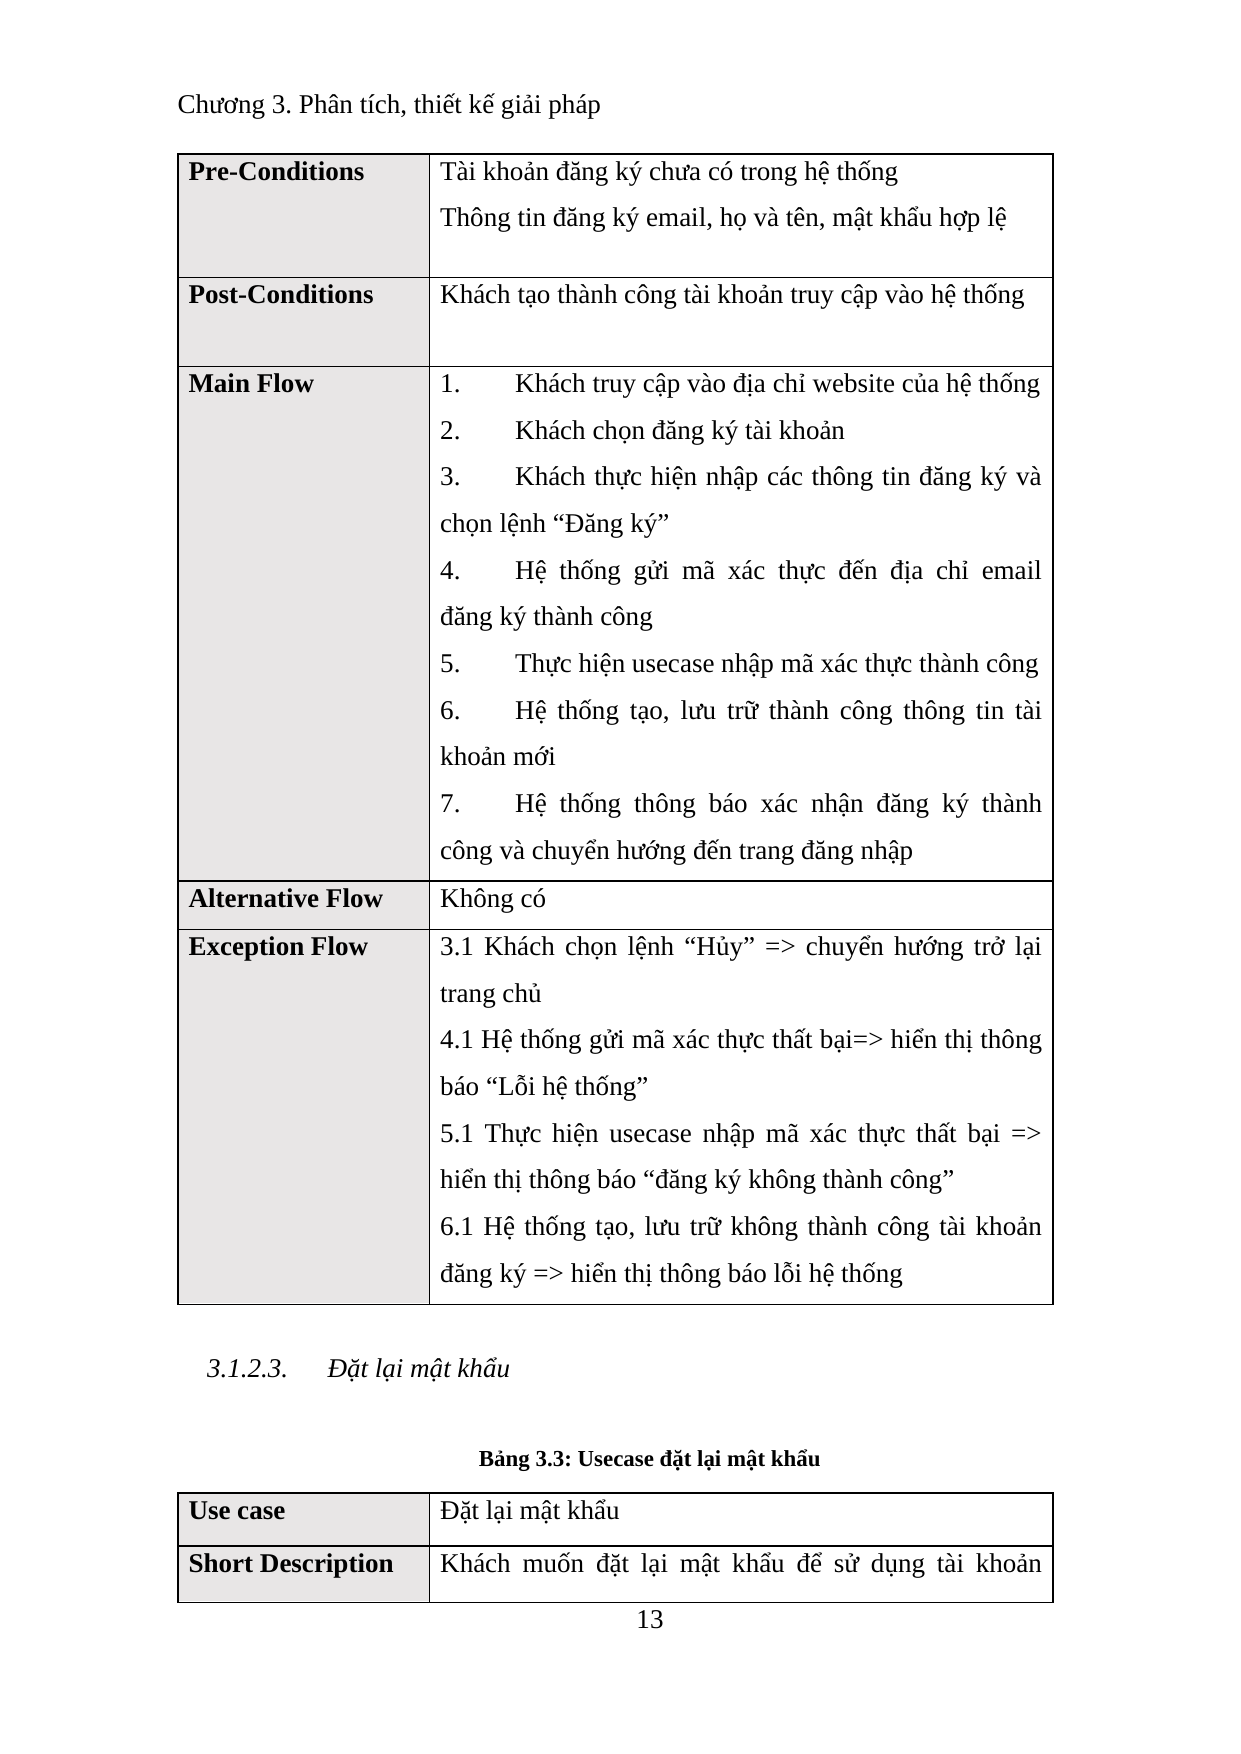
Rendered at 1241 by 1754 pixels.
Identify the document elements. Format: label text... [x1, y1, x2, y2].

table_cell Exception Flow [179, 930, 429, 1303]
table_cell Alternative Flow [179, 882, 429, 929]
table_cell 3.1 Khách chọn lệnh “Hủy” => chuyển hướng trở lại trang chủ 4.1 Hệ thống gửi mã xác thực thất bại=> hiển thị thông báo “Lỗi hệ thống” 5.1 Thực hiện usecase nhập mã xác thực thất bại => hiển thị thông báo “đăng ký không thành công” 6.1 Hệ thống tạo, lưu trữ không thành công tài khoản đăng ký => hiển thị thông báo lỗi hệ thống [430, 930, 1052, 1303]
table_header Đặt lại mật khẩu [430, 1494, 1052, 1545]
table_cell 1. Khách truy cập vào địa chỉ website của hệ thống 2. Khách chọn đăng ký tài khoản 3. Khách thực hiện nhập các thông tin đăng ký và chọn lệnh “Đăng ký” 4. Hệ thống gửi mã xác thực đến địa chỉ email đăng ký thành công 5. Thực hiện usecase nhập mã xác thực thành công 6. Hệ thống tạo, lưu trữ thành công thông tin tài khoản mới 7. Hệ thống thông báo xác nhận đăng ký thành công và chuyển hướng đến trang đăng nhập [430, 367, 1052, 880]
table_cell Tài khoản đăng ký chưa có trong hệ thống Thông tin đăng ký email, họ và tên, mật khẩu hợp lệ [430, 155, 1052, 276]
table_cell Post-Conditions [179, 278, 429, 366]
table_cell Khách tạo thành công tài khoản truy cập vào hệ thống [430, 278, 1052, 366]
table_cell Không có [430, 882, 1052, 929]
table_cell Pre-Conditions [179, 155, 429, 276]
table_cell Short Description [179, 1547, 429, 1601]
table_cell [430, 1547, 1052, 1601]
table_cell Main Flow [179, 367, 429, 880]
table_header Use case [179, 1494, 429, 1545]
text Bảng 3.3: Usecase đặt lại mật khẩu [177, 1445, 1122, 1471]
subtitle Đặt lại mật khẩu [207, 1352, 1122, 1383]
